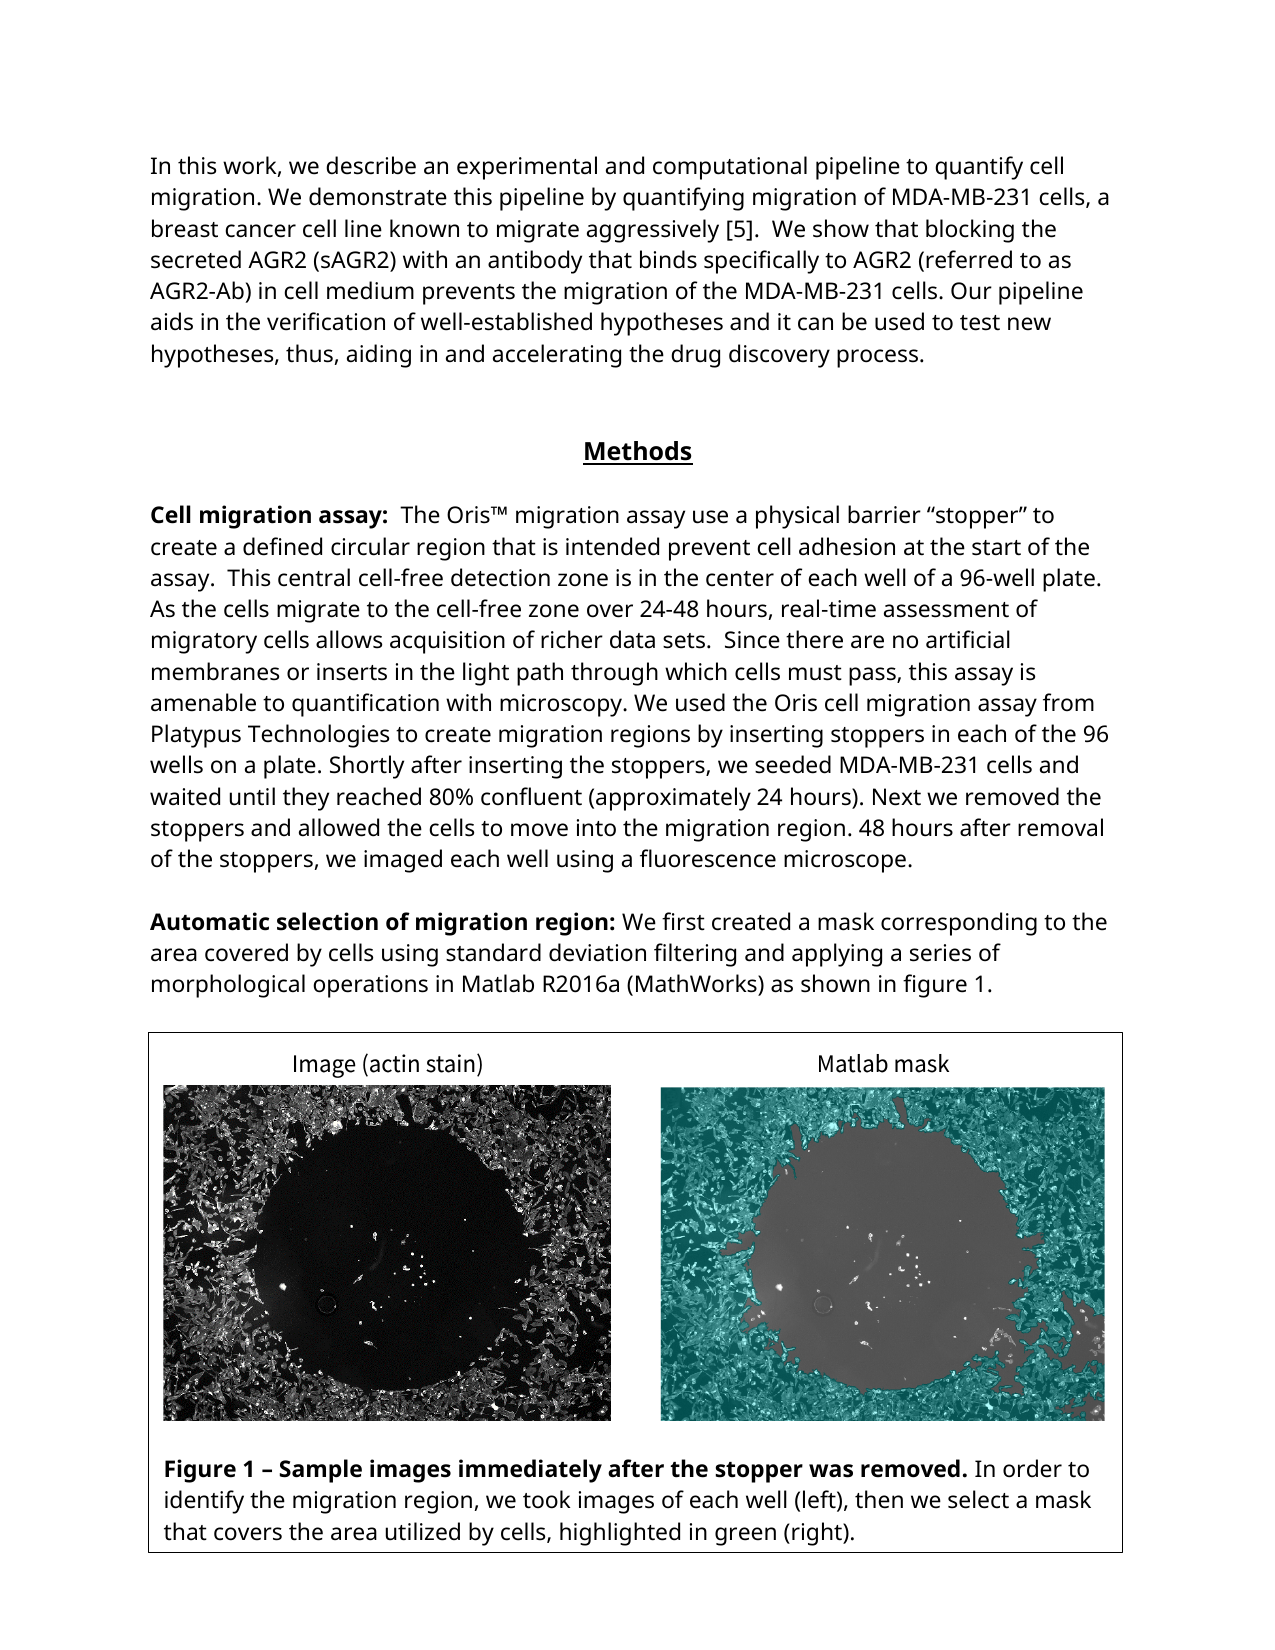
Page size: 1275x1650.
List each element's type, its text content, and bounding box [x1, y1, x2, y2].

text Cell migration assay: The Oris™ migration assay use a physical barrier “stopper” to create a defined circular region that is intended prevent cell adhesion at the start of the assay. This central cell-free detection zone is in the center of each well of a 96-well plate. As the cells migrate to the cell-free zone over 24-48 hours, real-time assessment of migratory cells allows acquisition of richer data sets. Since there are no artificial membranes or inserts in the light path through which cells must pass, this assay is amenable to quantification with microscopy. We used the Oris cell migration assay from Platypus Technologies to create migration regions by inserting stoppers in each of the 96 wells on a plate. Shortly after inserting the stoppers, we seeded MDA-MB-231 cells and waited until they reached 80% confluent (approximately 24 hours). Next we removed the stoppers and allowed the cells to move into the migration region. 48 hours after removal of the stoppers, we imaged each well using a fluorescence microscope. [150, 499, 1125, 874]
text Automatic selection of migration region: We first created a mask corresponding to the area covered by cells using standard deviation filtering and applying a series of morphological operations in Matlab R2016a (MathWorks) as shown in figure 1. [150, 906, 1125, 999]
subtitle Methods [150, 434, 1125, 468]
text In this work, we describe an experimental and computational pipeline to quantify cell migration. We demonstrate this pipeline by quantifying migration of MDA-MB-231 cells, a breast cancer cell line known to migrate aggressively [5]. We show that blocking the secreted AGR2 (sAGR2) with an antibody that binds specifically to AGR2 (referred to as AGR2-Ab) in cell medium prevents the migration of the MDA-MB-231 cells. Our pipeline aids in the verification of well-established hypotheses and it can be used to test new hypotheses, thus, aiding in and accelerating the drug discovery process. [150, 150, 1125, 369]
